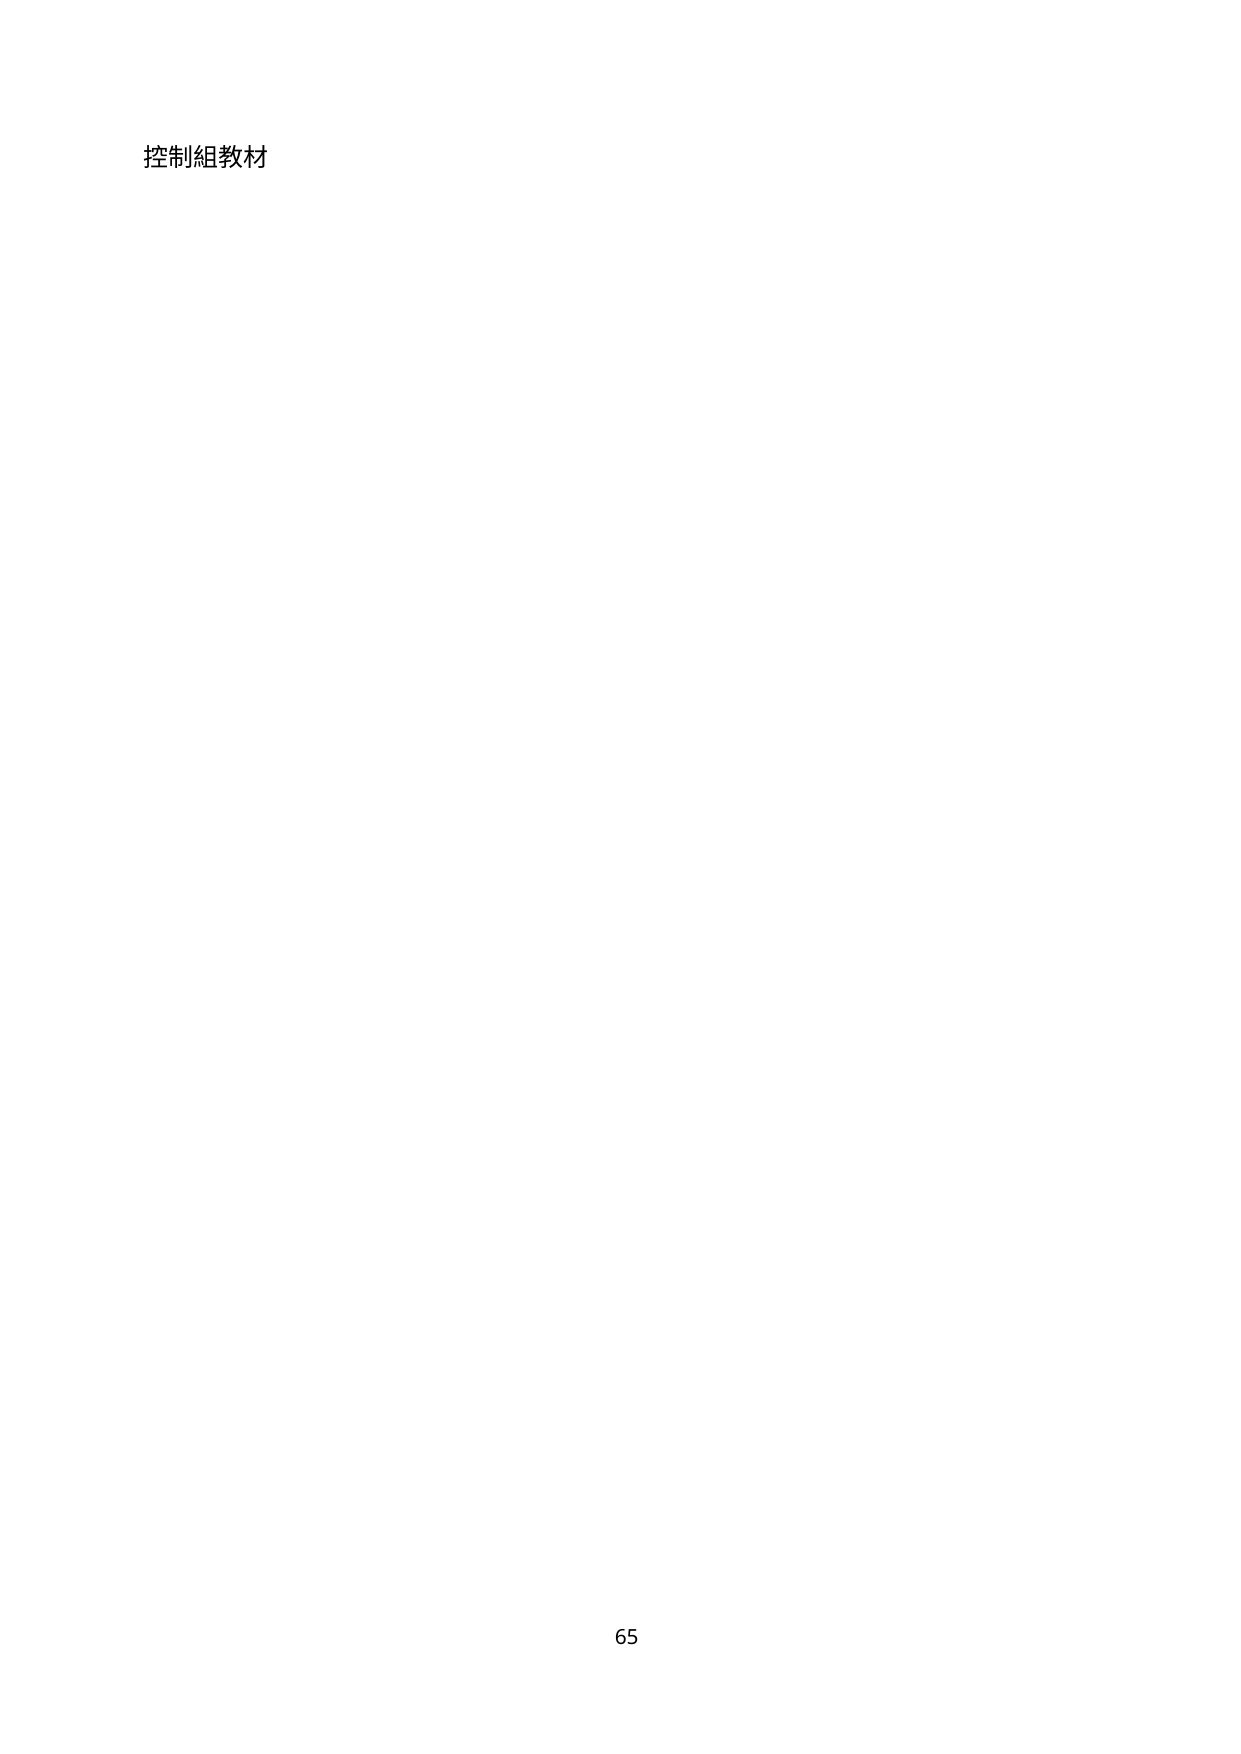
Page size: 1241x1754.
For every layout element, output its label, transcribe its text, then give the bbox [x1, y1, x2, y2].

text 控制組教材 [144, 137, 1109, 174]
